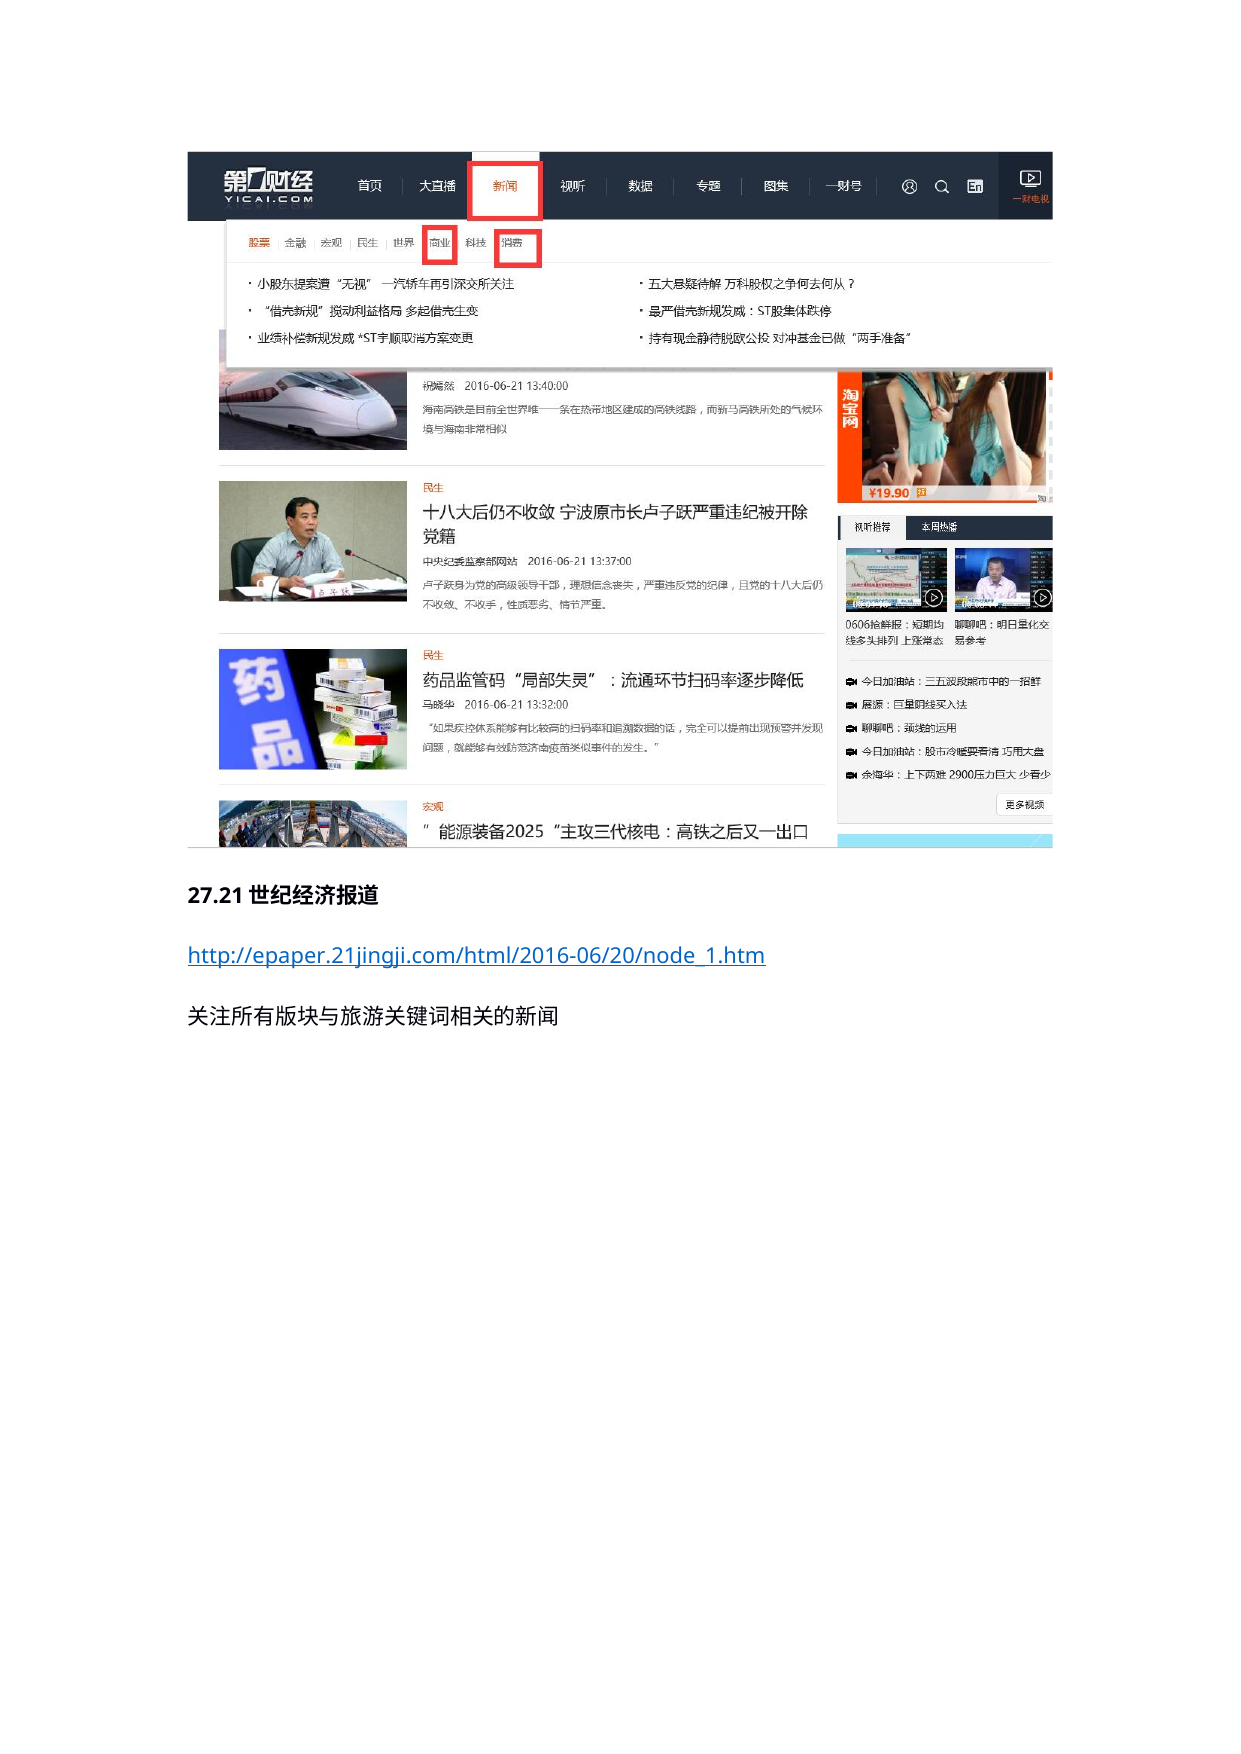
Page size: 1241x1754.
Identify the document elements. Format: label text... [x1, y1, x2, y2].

picture [187, 150, 1053, 849]
text 27.21世纪经济报道 [187, 878, 1053, 910]
text 关注所有版块与旅游关键词相关的新闻 [187, 999, 1053, 1031]
text http://epaper.21jingji.com/html/2016-06/20/node_1.htm [187, 940, 1053, 969]
